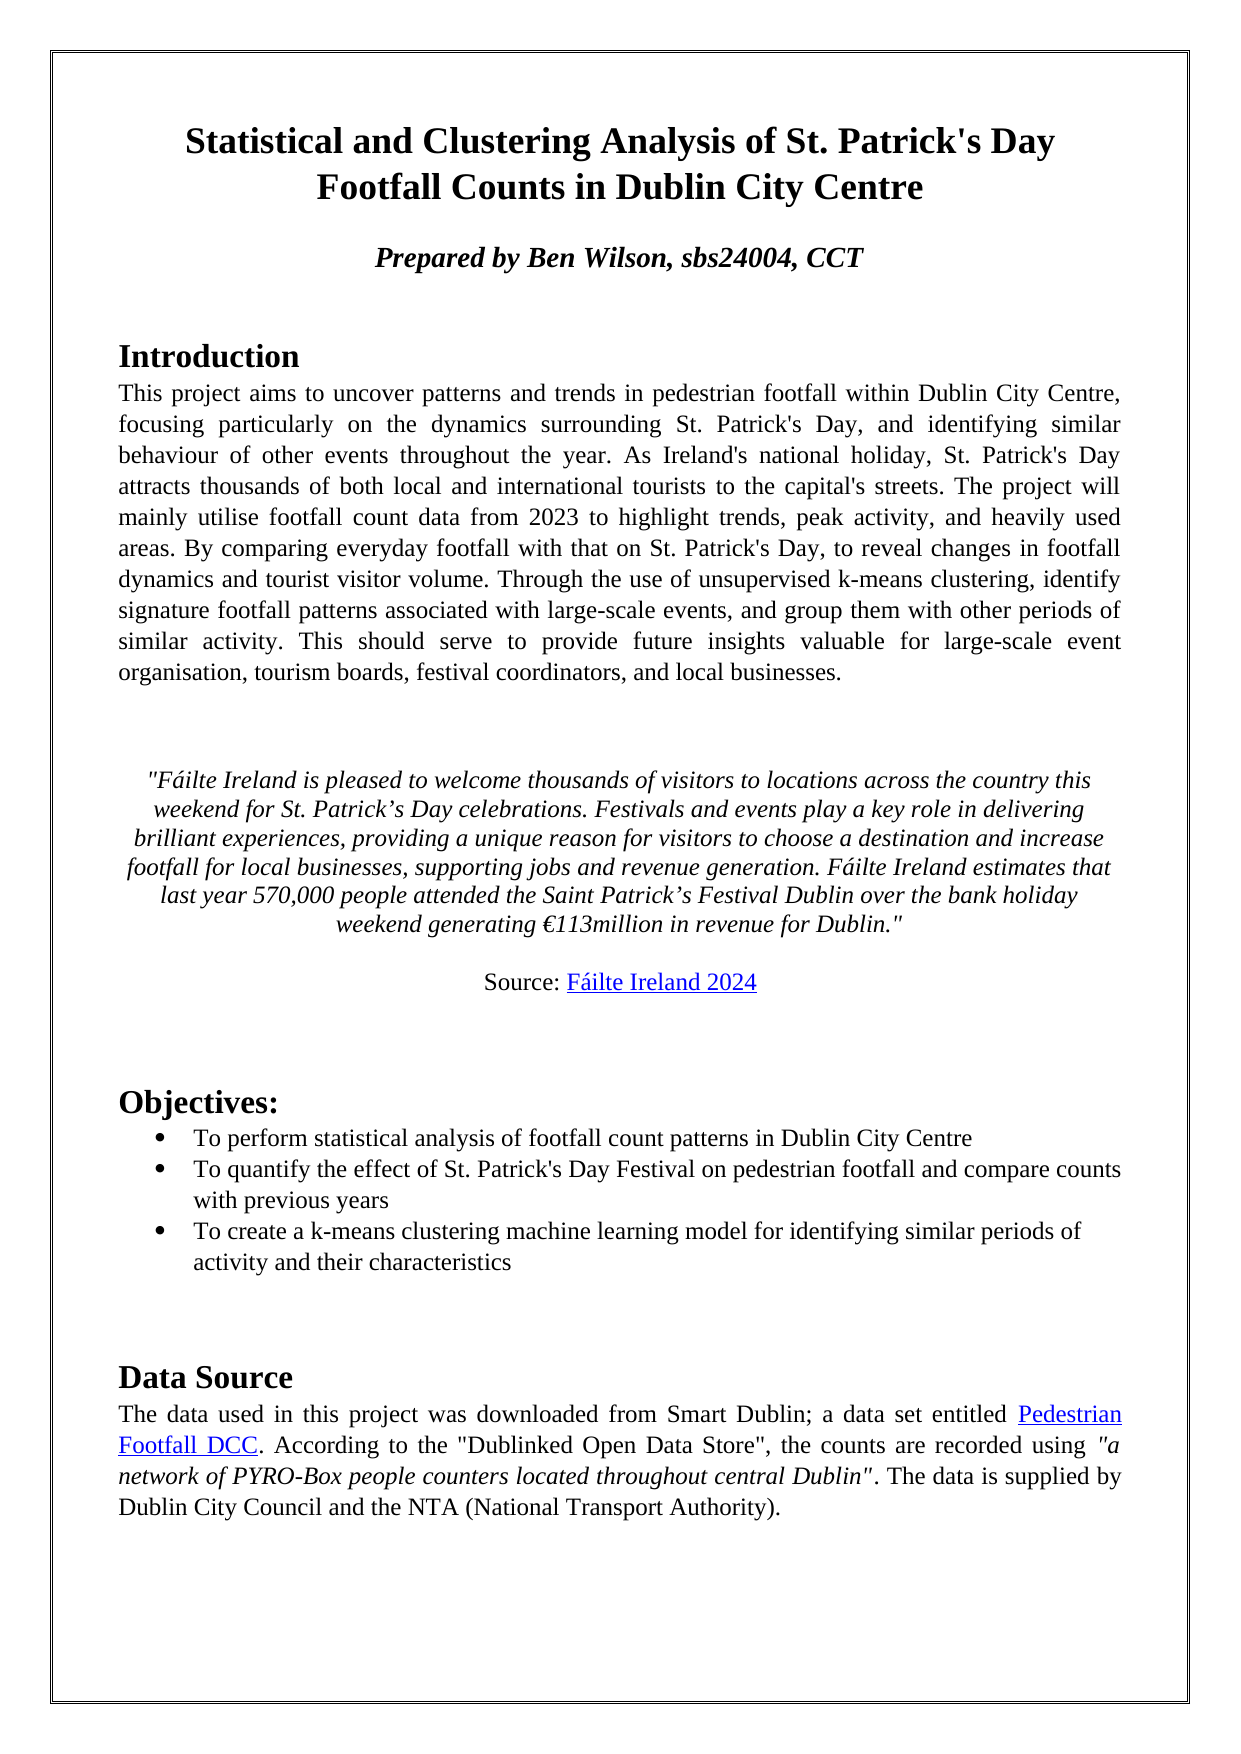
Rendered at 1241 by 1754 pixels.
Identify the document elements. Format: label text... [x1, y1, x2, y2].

text The data used in this project was downloaded from Smart Dublin; a data set entitled Pedestrian Footfall DCC. According to the "Dublinked Open Data Store", the counts are recorded using "a network of PYRO-Box people counters located throughout central Dublin". The data is supplied by Dublin City Council and the NTA (National Transport Authority). [118, 1399, 1122, 1521]
list To quantify the effect of St. Patrick's Day Festival on pedestrian footfall and compare counts with previous years [156, 1154, 1122, 1214]
subtitle Prepared by Ben Wilson, sbs24004, CCT [118, 240, 1122, 307]
list To create a k-means clustering machine learning model for identifying similar periods of activity and their characteristics [156, 1216, 1122, 1338]
subtitle Statistical and Clustering Analysis of St. Patrick's Day Footfall Counts in Dublin City Centre [118, 118, 1122, 208]
text "Fáilte Ireland is pleased to welcome thousands of visitors to locations across the country this weekend for St. Patrick’s Day celebrations. Festivals and events play a key role in delivering brilliant experiences, providing a unique reason for visitors to choose a destination and increase footfall for local businesses, supporting jobs and revenue generation. Fáilte Ireland estimates that last year 570,000 people attended the Saint Patrick’s Festival Dublin over the bank holiday weekend generating €113million in revenue for Dublin." Source: Fáilte Ireland 2024 [118, 765, 1122, 1053]
list To perform statistical analysis of footfall count patterns in Dublin City Centre [156, 1123, 1122, 1152]
subtitle Objectives: [118, 1082, 1122, 1120]
text This project aims to uncover patterns and trends in pedestrian footfall within Dublin City Centre, focusing particularly on the dynamics surrounding St. Patrick's Day, and identifying similar behaviour of other events throughout the year. As Ireland's national holiday, St. Patrick's Day attracts thousands of both local and international tourists to the capital's streets. The project will mainly utilise footfall count data from 2023 to highlight trends, peak activity, and heavily used areas. By comparing everyday footfall with that on St. Patrick's Day, to reveal changes in footfall dynamics and tourist visitor volume. Through the use of unsupervised k-means clustering, identify signature footfall patterns associated with large-scale events, and group them with other periods of similar activity. This should serve to provide future insights valuable for large-scale event organisation, tourism boards, festival coordinators, and local businesses. [118, 378, 1122, 686]
subtitle Introduction [118, 337, 1122, 375]
subtitle Data Source [118, 1357, 1122, 1396]
